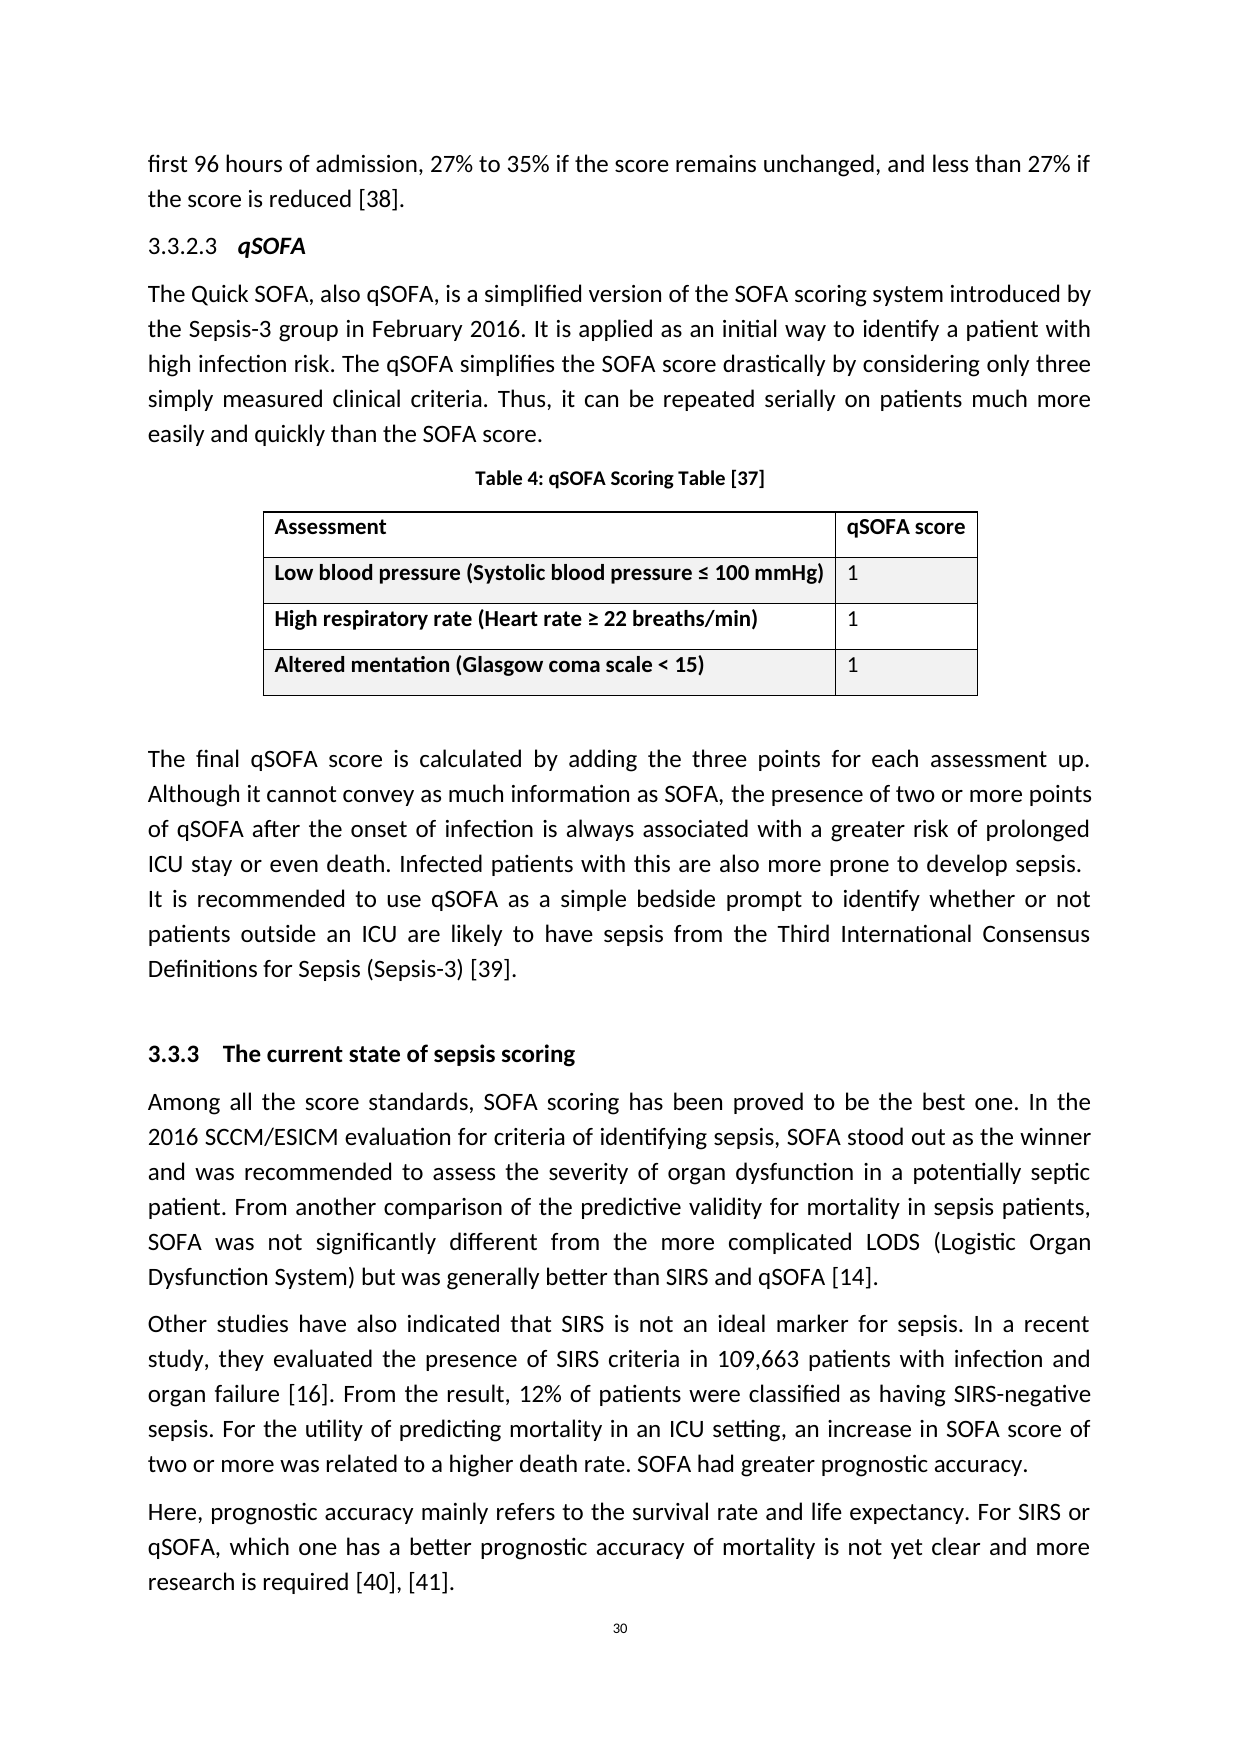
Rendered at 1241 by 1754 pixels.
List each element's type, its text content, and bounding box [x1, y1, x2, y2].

text The final qSOFA score is calculated by adding the three points for each assessment up. Although it cannot convey as much information as SOFA, the presence of two or more points of qSOFA after the onset of infection is always associated with a greater risk of prolonged ICU stay or even death. Infected patients with this are also more prone to develop sepsis. It is recommended to use qSOFA as a simple bedside prompt to identify whether or not patients outside an ICU are likely to have sepsis from the Third International Consensus Definitions for Sepsis (Sepsis-3) [39]. [148, 743, 1092, 984]
table_cell 1 [836, 604, 977, 649]
text Here, prognostic accuracy mainly refers to the survival rate and life expectancy. For SIRS or qSOFA, which one has a better prognostic accuracy of mortality is not yet clear and more research is required [40], [41]. [148, 1496, 1092, 1596]
text Among all the score standards, SOFA scoring has been proved to be the best one. In the 2016 SCCM/ESICM evaluation for criteria of identifying sepsis, SOFA stood out as the winner and was recommended to assess the severity of organ dysfunction in a potentially septic patient. From another comparison of the predictive validity for mortality in sepsis patients, SOFA was not significantly different from the more complicated LODS (Logistic Organ Dysfunction System) but was generally better than SIRS and qSOFA [14]. [148, 1086, 1092, 1291]
table_cell Altered mentation (Glasgow coma scale < 15) [264, 650, 835, 695]
subtitle The current state of sepsis scoring [148, 1038, 1092, 1069]
table_cell 1 [836, 558, 977, 603]
text The Quick SOFA, also qSOFA, is a simplified version of the SOFA scoring system introduced by the Sepsis-3 group in February 2016. It is applied as an initial way to identify a patient with high infection risk. The qSOFA simplifies the SOFA score drastically by considering only three simply measured clinical criteria. Thus, it can be repeated serially on patients much more easily and quickly than the SOFA score. [148, 278, 1092, 448]
subtitle qSOFA [148, 230, 1092, 261]
table_cell 1 [836, 650, 977, 695]
table_header Assessment [264, 513, 835, 557]
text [148, 148, 1092, 213]
text Table 4: qSOFA Scoring Table [37] [148, 465, 1092, 491]
table_cell High respiratory rate (Heart rate ≥ 22 breaths/min) [264, 604, 835, 649]
table_cell Low blood pressure (Systolic blood pressure ≤ 100 mmHg) [264, 558, 835, 603]
text Other studies have also indicated that SIRS is not an ideal marker for sepsis. In a recent study, they evaluated the presence of SIRS criteria in 109,663 patients with infection and organ failure [16]. From the result, 12% of patients were classified as having SIRS-negative sepsis. For the utility of predicting mortality in an ICU setting, an increase in SOFA score of two or more was related to a higher death rate. SOFA had greater prognostic accuracy. [148, 1308, 1092, 1479]
table_header qSOFA score [836, 513, 977, 557]
